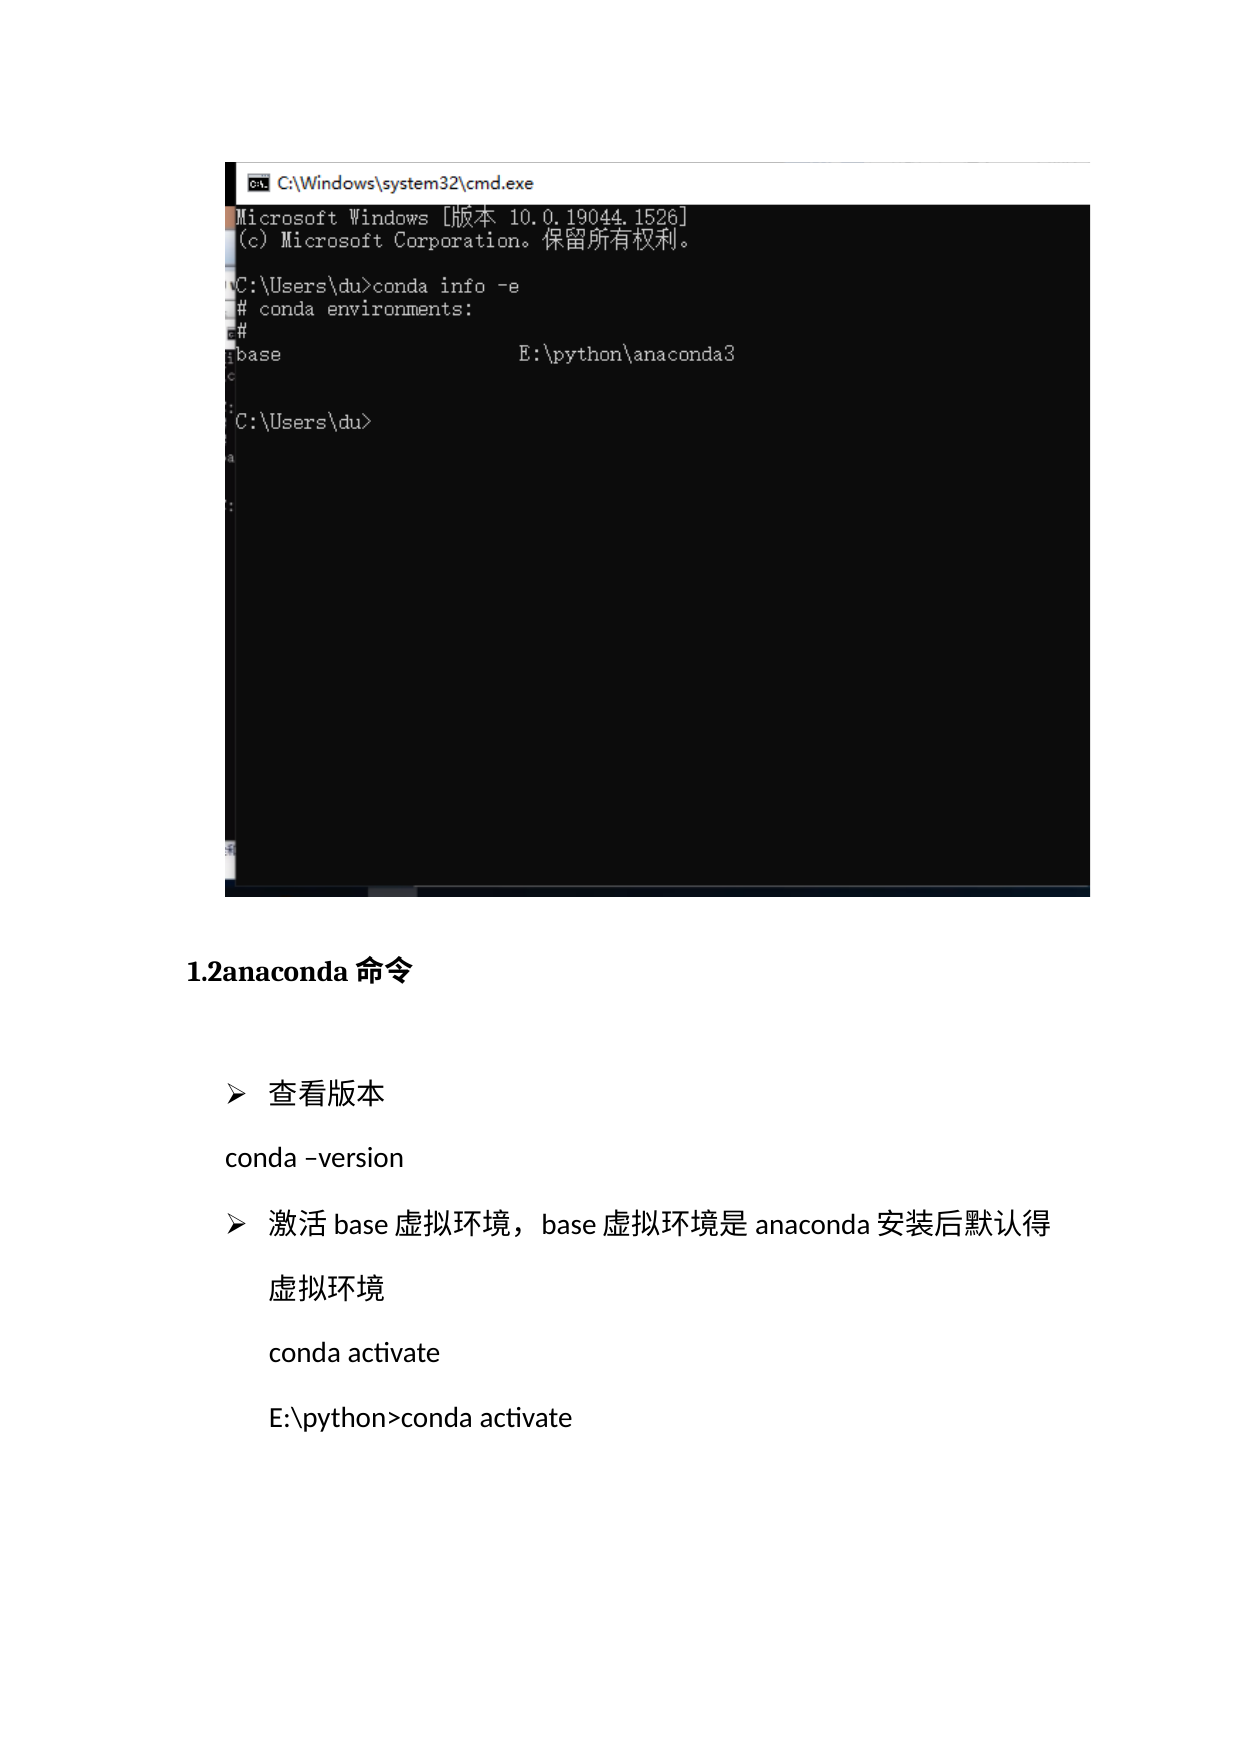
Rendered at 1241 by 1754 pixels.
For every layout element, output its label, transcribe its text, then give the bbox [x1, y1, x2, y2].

text conda –version [187, 1124, 1053, 1189]
text E:\python>conda activate [225, 1384, 1053, 1449]
list conda activate [269, 1319, 1053, 1384]
list 查看版本 [225, 1059, 1053, 1124]
subtitle 1.2anaconda 命令 [187, 937, 1053, 1002]
picture [225, 162, 1091, 897]
list 激活base虚拟环境，base虚拟环境是anaconda安装后默认得虚拟环境 [225, 1189, 1053, 1319]
